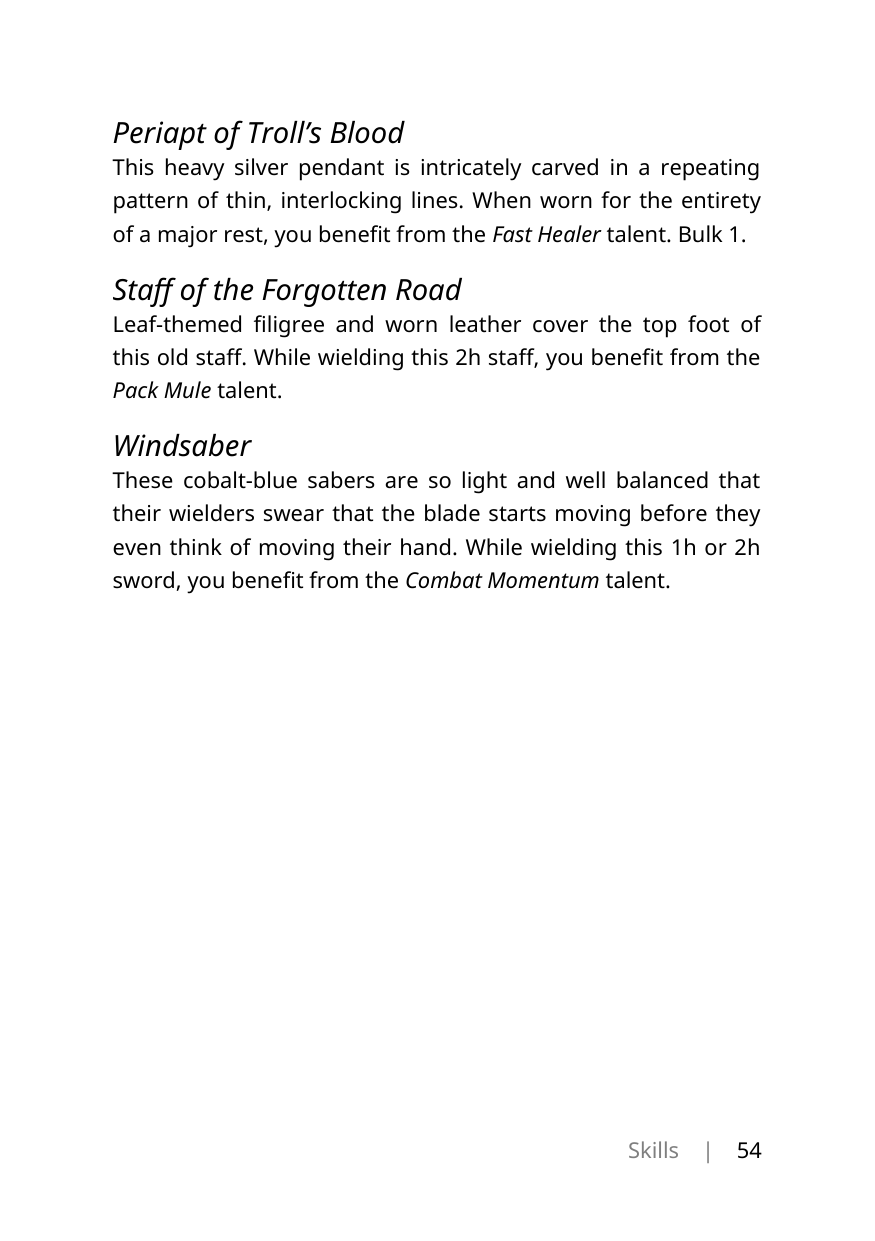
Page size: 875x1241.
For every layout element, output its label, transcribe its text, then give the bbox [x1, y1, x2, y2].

subtitle Windsaber [112, 425, 762, 465]
text These cobalt-blue sabers are so light and well balanced that their wielders swear that the blade starts moving before they even think of moving their hand. While wielding this 1h or 2h sword, you benefit from the Combat Momentum talent. [112, 465, 762, 595]
text Leaf-themed filigree and worn leather cover the top foot of this old staff. While wielding this 2h staff, you benefit from the Pack Mule talent. [112, 308, 762, 405]
text This heavy silver pendant is intricately carved in a repeating pattern of thin, interlocking lines. When worn for the entirety of a major rest, you benefit from the Fast Healer talent. Bulk 1. [112, 152, 762, 249]
subtitle Staff of the Forgotten Road [112, 269, 762, 308]
subtitle Periapt of Troll’s Blood [112, 112, 762, 152]
